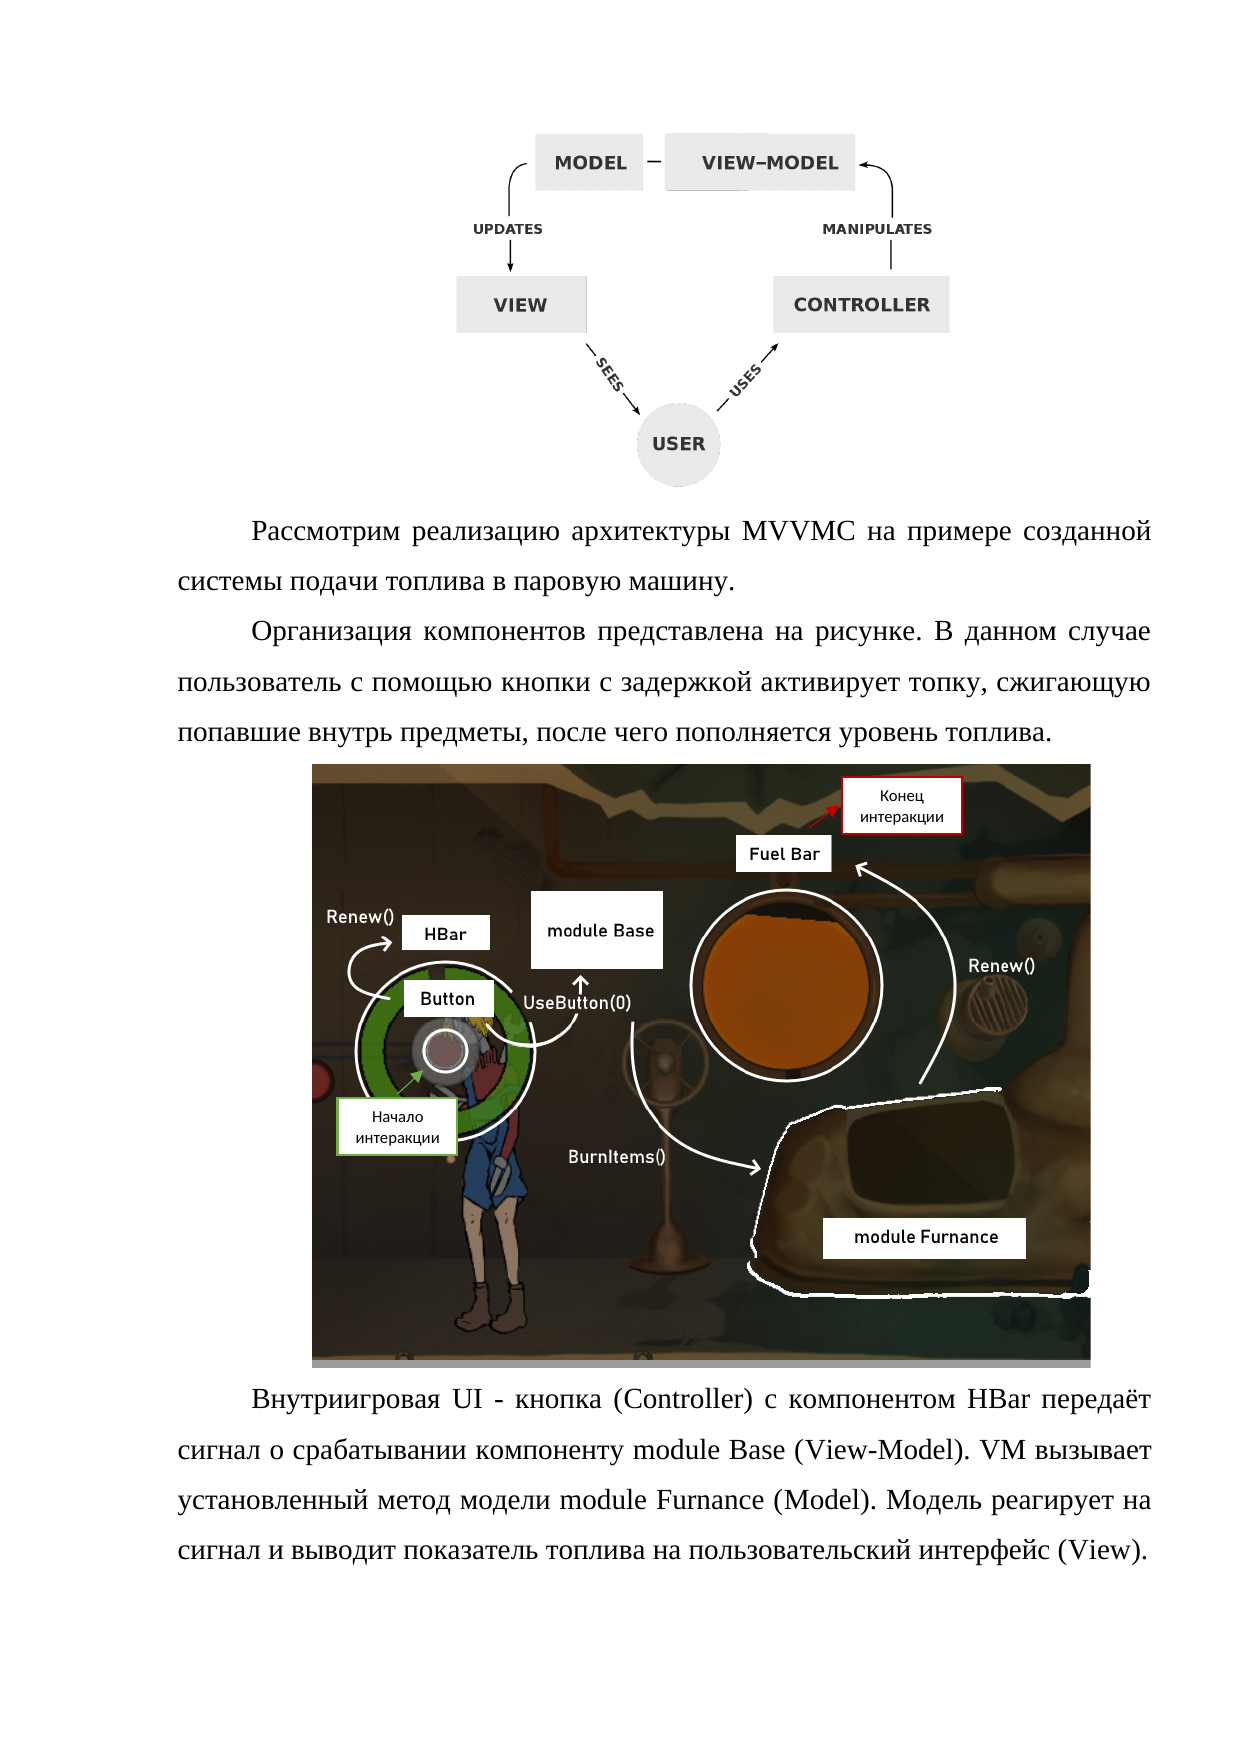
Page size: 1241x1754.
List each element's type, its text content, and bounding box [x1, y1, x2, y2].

text Внутриигровая UI - кнопка (Controller) с компонентом HBar передаёт сигнал о срабатывании компоненту module Base (View-Model). VM вызывает установленный метод модели module Furnance (Model). Модель реагирует на сигнал и выводит показатель топлива на пользовательский интерфейс (View). [177, 1382, 1152, 1566]
text Рассмотрим реализацию архитектуры MVVMC на примере созданной системы подачи топлива в паровую машину. [177, 513, 1152, 597]
picture [438, 118, 965, 499]
picture [312, 764, 1091, 1368]
text Организация компонентов представлена на рисунке. В данном случае пользователь с помощью кнопки с задержкой активирует топку, сжигающую попавшие внутрь предметы, после чего пополняется уровень топлива. [177, 613, 1152, 748]
